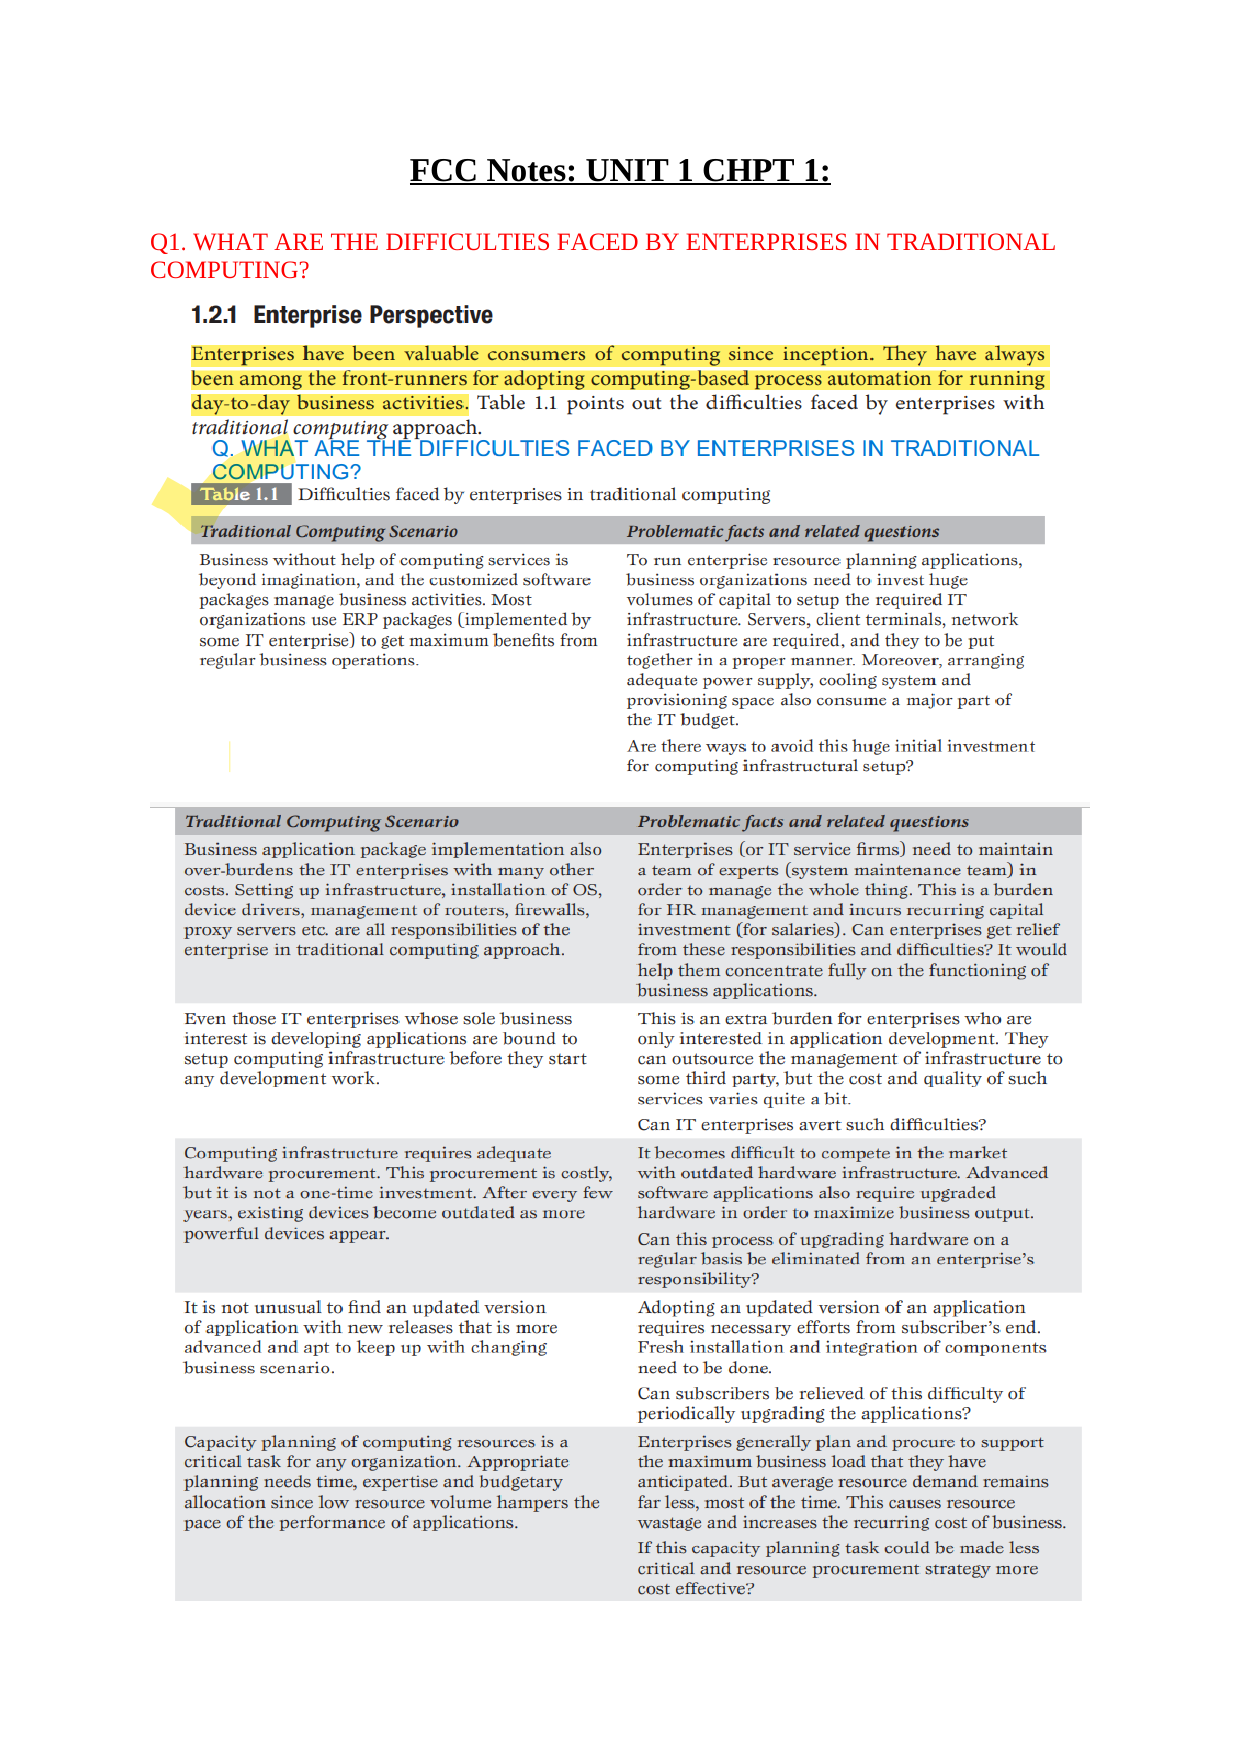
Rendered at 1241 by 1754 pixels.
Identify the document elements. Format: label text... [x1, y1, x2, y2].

text FCC Notes: UNIT 1 CHPT 1: [150, 150, 1090, 188]
text Q1. WHAT ARE THE DIFFICULTIES FACED BY ENTERPRISES IN TRADITIONAL COMPUTING? [150, 227, 1090, 284]
picture [150, 284, 1091, 1601]
